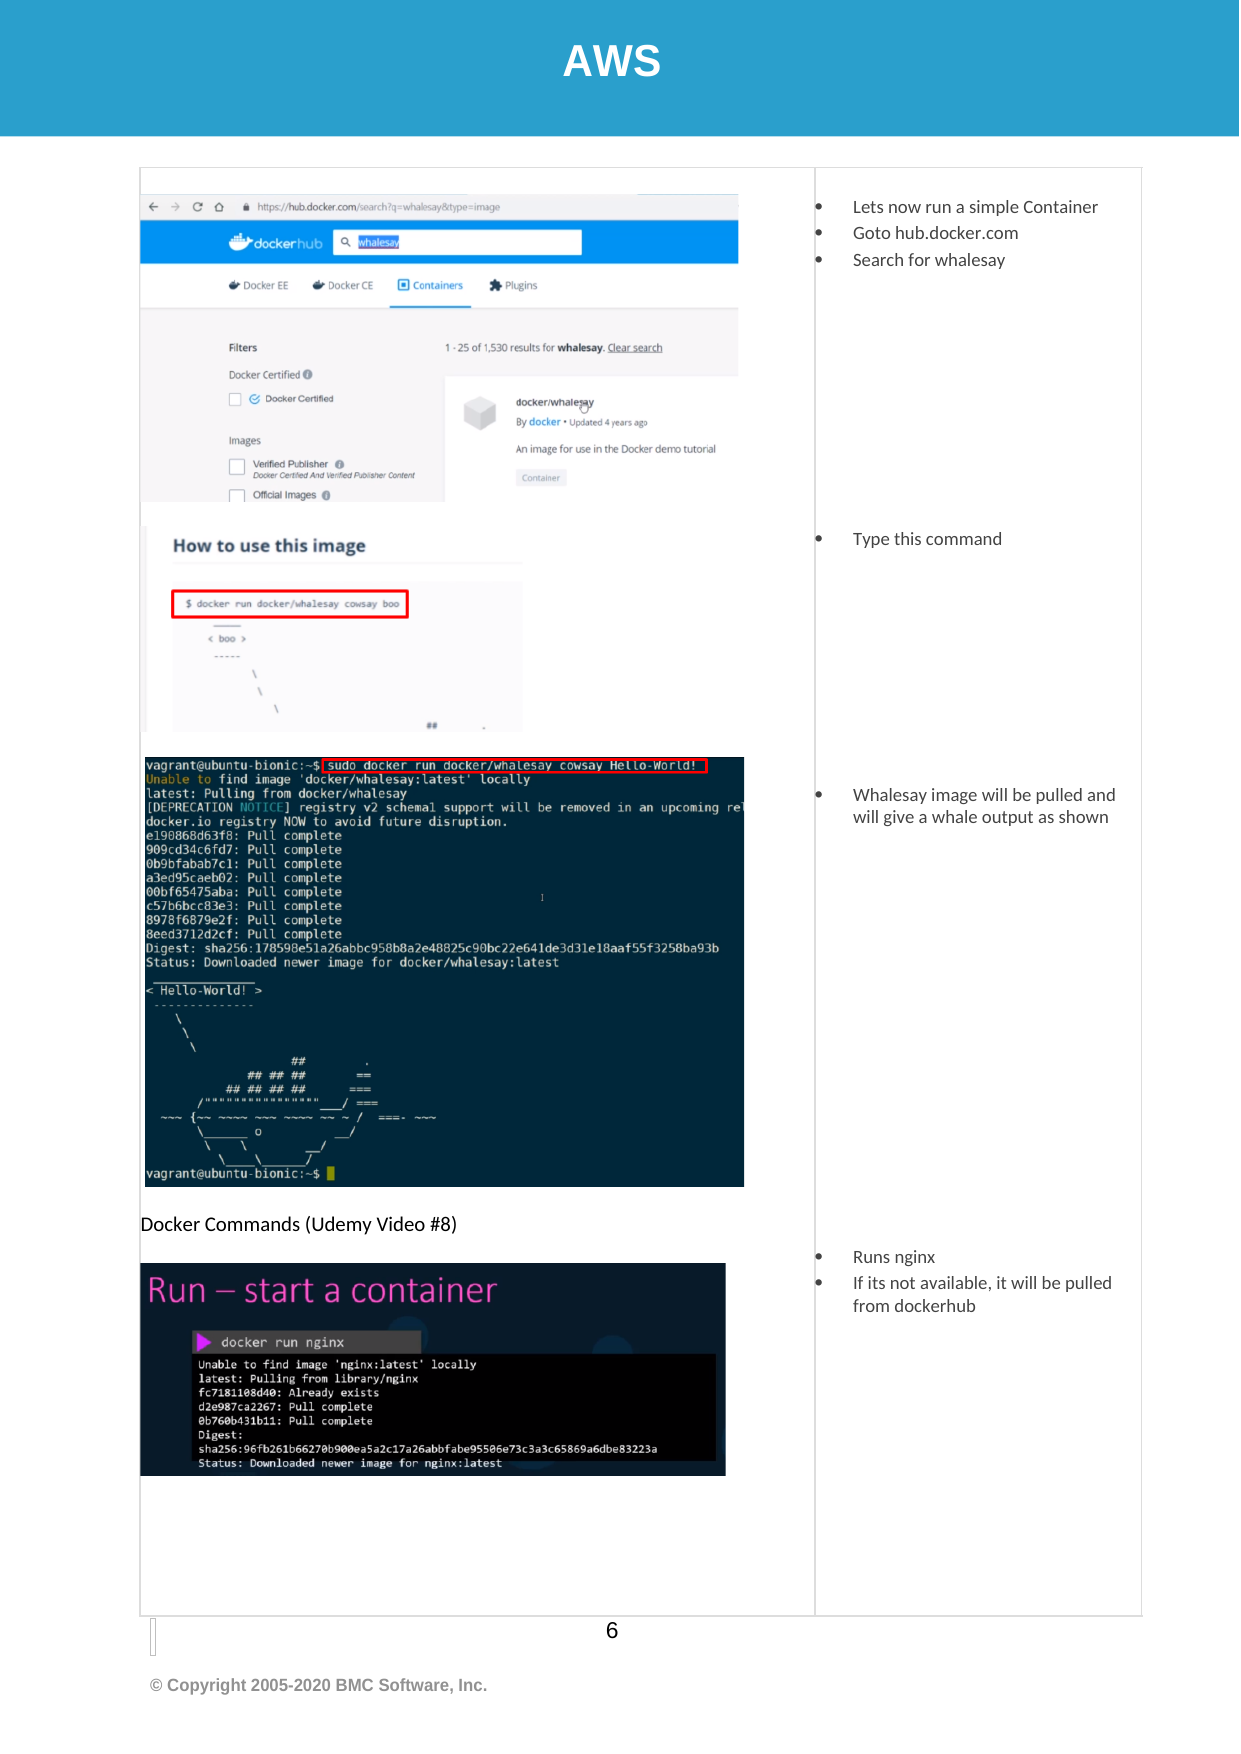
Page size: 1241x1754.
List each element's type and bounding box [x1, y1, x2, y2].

picture [241, 804, 249, 810]
picture [321, 875, 327, 882]
picture [219, 803, 232, 811]
picture [314, 757, 707, 785]
picture [177, 960, 189, 967]
picture [321, 845, 333, 854]
picture [248, 1085, 262, 1093]
picture [343, 805, 355, 814]
picture [400, 957, 412, 967]
picture [233, 789, 239, 798]
picture [358, 816, 362, 826]
picture [329, 916, 334, 925]
picture [270, 1085, 283, 1093]
picture [589, 946, 595, 953]
picture [184, 845, 202, 854]
picture [321, 944, 362, 969]
picture [270, 763, 283, 769]
table_header [816, 168, 1141, 1615]
picture [606, 803, 611, 812]
picture [640, 805, 653, 812]
picture [306, 803, 325, 814]
picture [145, 887, 173, 897]
picture [226, 1085, 240, 1093]
picture [481, 960, 508, 969]
picture [145, 915, 160, 924]
picture [488, 777, 500, 784]
picture [263, 788, 269, 798]
picture [292, 1057, 305, 1065]
picture [140, 194, 739, 502]
picture [271, 1165, 290, 1178]
picture [415, 819, 421, 826]
picture [386, 776, 415, 785]
picture [264, 1169, 283, 1180]
picture [293, 817, 305, 826]
picture [219, 845, 232, 854]
picture [328, 805, 334, 812]
picture [459, 815, 478, 828]
picture [481, 816, 486, 826]
picture [357, 1102, 378, 1106]
picture [293, 915, 318, 927]
picture [191, 1113, 195, 1123]
picture [307, 944, 312, 952]
picture [249, 831, 262, 839]
picture [332, 833, 341, 840]
picture [299, 805, 305, 812]
picture [175, 845, 182, 854]
picture [228, 900, 232, 910]
picture [286, 803, 290, 813]
picture [328, 860, 334, 871]
picture [291, 1085, 305, 1093]
picture [517, 957, 521, 967]
picture [372, 803, 377, 812]
picture [161, 960, 167, 967]
picture [335, 890, 343, 896]
picture [270, 1071, 284, 1079]
picture [174, 901, 195, 910]
picture [346, 787, 370, 798]
picture [264, 844, 268, 854]
picture [283, 959, 312, 967]
picture [198, 803, 203, 812]
picture [292, 1071, 305, 1079]
picture [293, 931, 313, 941]
picture [271, 901, 275, 912]
picture [387, 790, 406, 800]
picture [561, 944, 569, 953]
picture [429, 816, 442, 826]
picture [249, 929, 262, 938]
picture [147, 833, 153, 840]
picture [444, 805, 478, 814]
picture [154, 791, 160, 798]
picture [545, 944, 559, 953]
picture [145, 903, 152, 909]
picture [227, 817, 254, 829]
picture [452, 943, 500, 953]
picture [265, 943, 305, 954]
picture [241, 791, 254, 800]
picture [147, 1171, 174, 1180]
picture [478, 804, 493, 811]
picture [284, 873, 289, 882]
picture [372, 788, 377, 798]
picture [537, 803, 551, 812]
picture [145, 773, 189, 788]
picture [671, 943, 703, 953]
picture [640, 943, 653, 952]
picture [191, 1168, 232, 1180]
picture [199, 816, 203, 826]
picture [335, 845, 341, 854]
picture [271, 828, 275, 840]
picture [292, 901, 318, 913]
picture [198, 873, 225, 882]
picture [355, 944, 362, 952]
picture [240, 1169, 247, 1180]
picture [255, 1168, 262, 1178]
picture [228, 774, 247, 785]
picture [187, 876, 195, 882]
picture [198, 887, 203, 896]
picture [148, 803, 166, 813]
picture [155, 982, 254, 995]
picture [349, 1127, 355, 1135]
picture [284, 861, 290, 868]
table_header [141, 168, 814, 1615]
picture [502, 803, 514, 812]
picture [155, 901, 173, 910]
picture [147, 858, 211, 882]
picture [271, 844, 275, 854]
picture [357, 1113, 362, 1121]
picture [140, 1263, 726, 1476]
picture [199, 929, 218, 938]
picture [503, 944, 508, 953]
picture [335, 861, 341, 868]
picture [241, 957, 276, 967]
picture [214, 831, 232, 840]
picture [296, 844, 319, 856]
picture [488, 819, 501, 826]
picture [255, 1129, 262, 1135]
picture [370, 944, 378, 951]
picture [169, 915, 174, 924]
picture [191, 757, 232, 772]
picture [249, 901, 267, 913]
picture [249, 873, 262, 882]
picture [168, 803, 188, 812]
picture [396, 803, 428, 812]
picture [198, 902, 210, 910]
picture [655, 944, 660, 953]
picture [706, 944, 719, 952]
picture [169, 790, 174, 798]
picture [400, 819, 406, 826]
picture [206, 944, 231, 954]
picture [364, 816, 371, 826]
picture [734, 805, 740, 812]
picture [384, 943, 449, 953]
picture [321, 815, 334, 826]
picture [336, 819, 356, 826]
picture [205, 887, 232, 896]
picture [312, 1170, 319, 1178]
picture [306, 1151, 320, 1158]
picture [147, 816, 182, 826]
picture [306, 774, 319, 784]
picture [162, 946, 174, 955]
picture [147, 944, 160, 953]
picture [249, 887, 262, 896]
picture [540, 944, 544, 954]
picture [294, 873, 317, 885]
picture [204, 845, 210, 854]
picture [249, 915, 262, 924]
picture [183, 887, 195, 896]
picture [147, 859, 175, 868]
picture [199, 915, 225, 925]
picture [285, 761, 290, 769]
picture [299, 788, 334, 800]
picture [145, 929, 181, 938]
picture [619, 803, 632, 812]
picture [661, 805, 679, 814]
picture [292, 859, 318, 871]
picture [199, 775, 210, 784]
picture [413, 957, 435, 967]
picture [176, 763, 189, 769]
picture [518, 802, 522, 812]
picture [147, 957, 153, 967]
picture [199, 831, 210, 839]
picture [626, 942, 630, 952]
picture [292, 830, 317, 843]
picture [249, 845, 262, 854]
picture [255, 760, 267, 769]
picture [213, 902, 226, 913]
picture [178, 915, 197, 924]
picture [321, 930, 333, 938]
picture [285, 817, 293, 826]
picture [256, 774, 290, 788]
picture [598, 944, 624, 953]
picture [321, 861, 327, 869]
picture [234, 762, 247, 769]
picture [147, 763, 167, 772]
picture [451, 957, 472, 967]
picture [176, 1171, 189, 1178]
picture [335, 931, 341, 938]
picture [176, 887, 182, 896]
picture [511, 944, 537, 953]
picture [177, 859, 182, 868]
picture [524, 777, 530, 785]
picture [205, 957, 232, 967]
picture [705, 805, 719, 814]
picture [329, 902, 343, 910]
picture [356, 1073, 373, 1078]
picture [248, 1071, 262, 1079]
picture [140, 526, 523, 732]
picture [684, 803, 703, 812]
picture [321, 903, 327, 910]
picture [277, 791, 291, 798]
picture [378, 816, 392, 826]
picture [238, 944, 247, 952]
picture [204, 788, 224, 798]
picture [190, 802, 196, 811]
picture [524, 958, 544, 967]
picture [145, 845, 173, 855]
picture [248, 859, 262, 868]
picture [293, 887, 318, 899]
picture [162, 831, 199, 842]
picture [321, 833, 327, 840]
picture [326, 1167, 335, 1181]
picture [568, 804, 605, 812]
